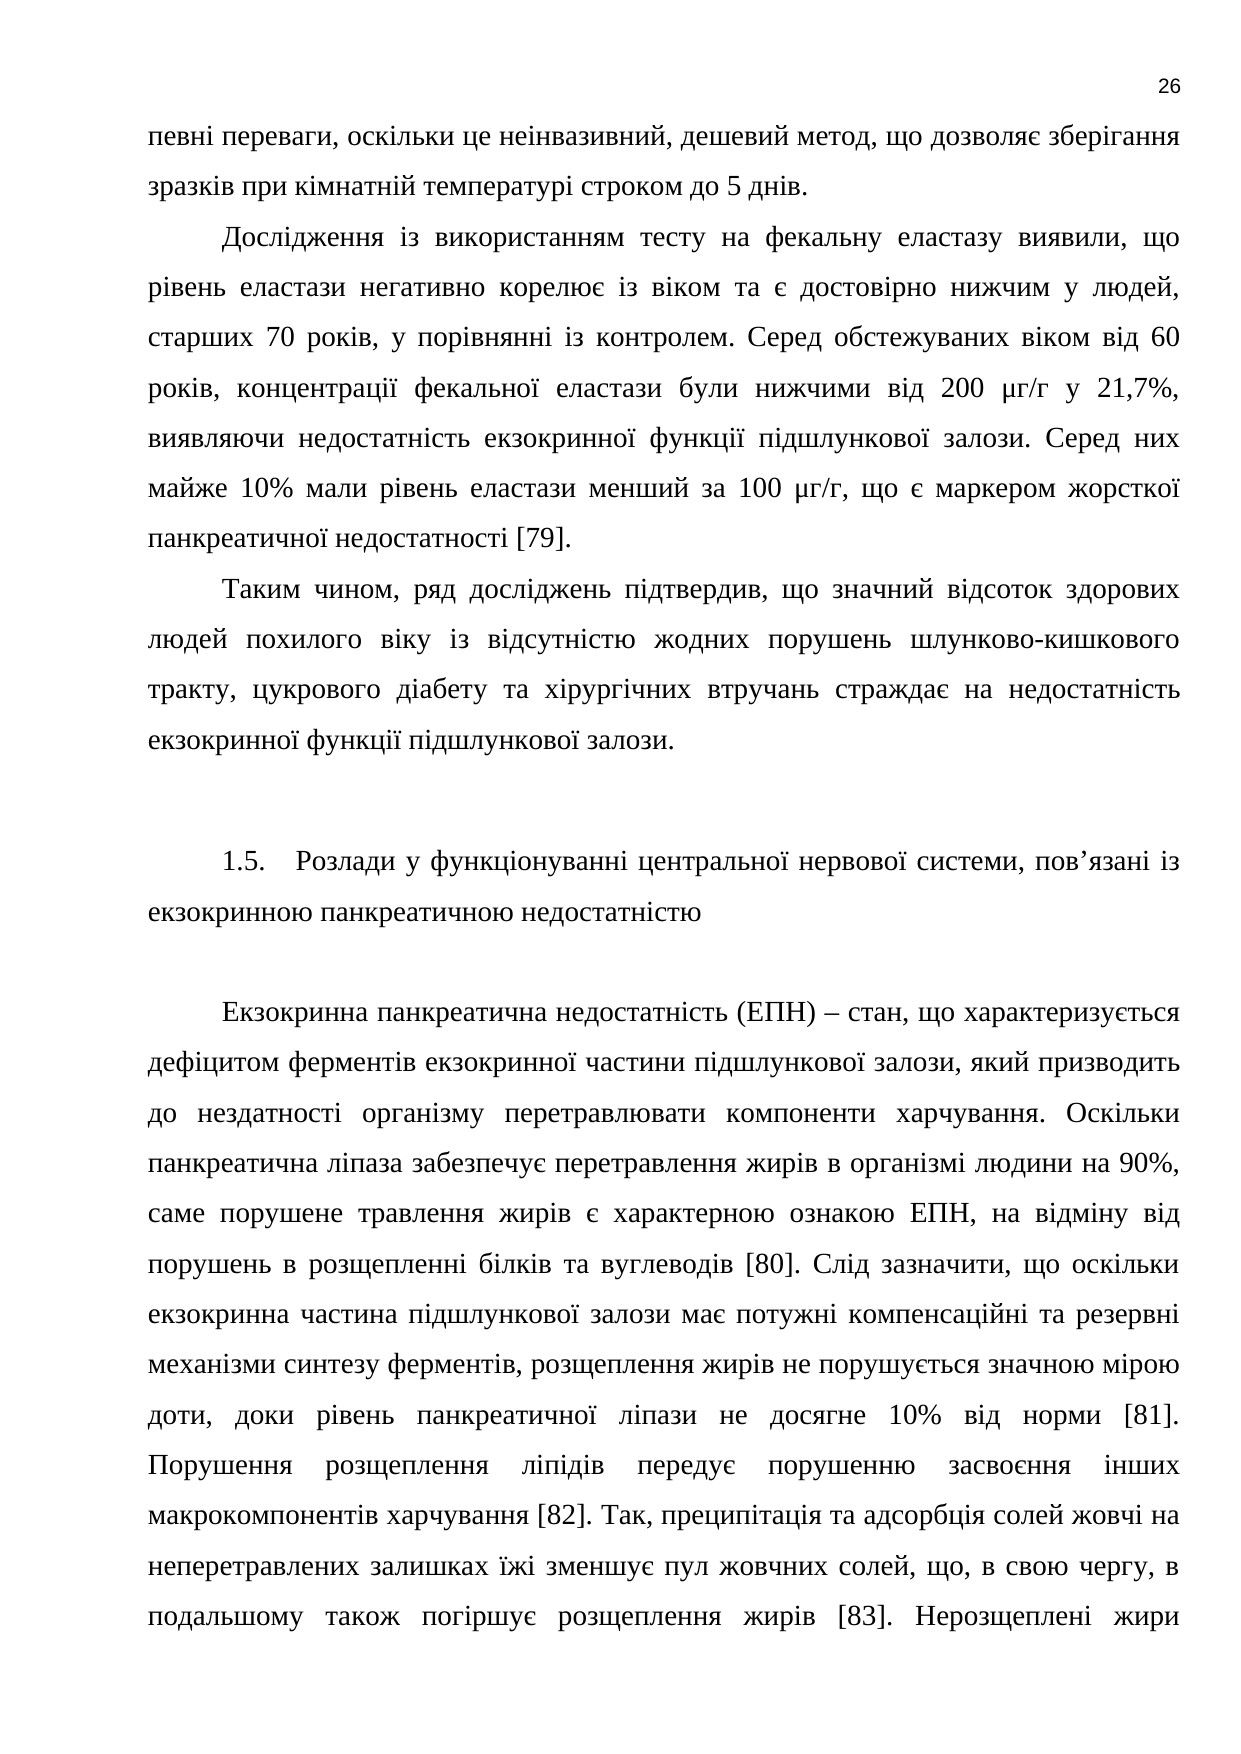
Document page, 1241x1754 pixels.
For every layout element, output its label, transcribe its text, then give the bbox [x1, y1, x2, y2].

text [148, 994, 1181, 1632]
list Розлади у функціонуванні центральної нервової системи, пов’язані із екзокринною панкреатичною недостатністю [148, 843, 1181, 927]
text Дослідження із використанням тесту на фекальну еластазу виявили, що рівень еластази негативно корелює із віком та є достовірно нижчим у людей, старших 70 років, у порівнянні із контролем. Серед обстежуваних віком від 60 років, концентрації фекальної еластази були нижчими від 200 μг/г у 21,7%, виявляючи недостатність екзокринної функції підшлункової залози. Серед них майже 10% мали рівень еластази менший за 100 μг/г, що є маркером жорсткої панкреатичної недостатності [79]. [148, 219, 1181, 554]
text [148, 118, 1181, 202]
text Таким чином, ряд досліджень підтвердив, що значний відсоток здорових людей похилого віку із відсутністю жодних порушень шлунково-кишкового тракту, цукрового діабету та хірургічних втручань страждає на недостатність екзокринної функції підшлункової залози. [148, 571, 1181, 755]
